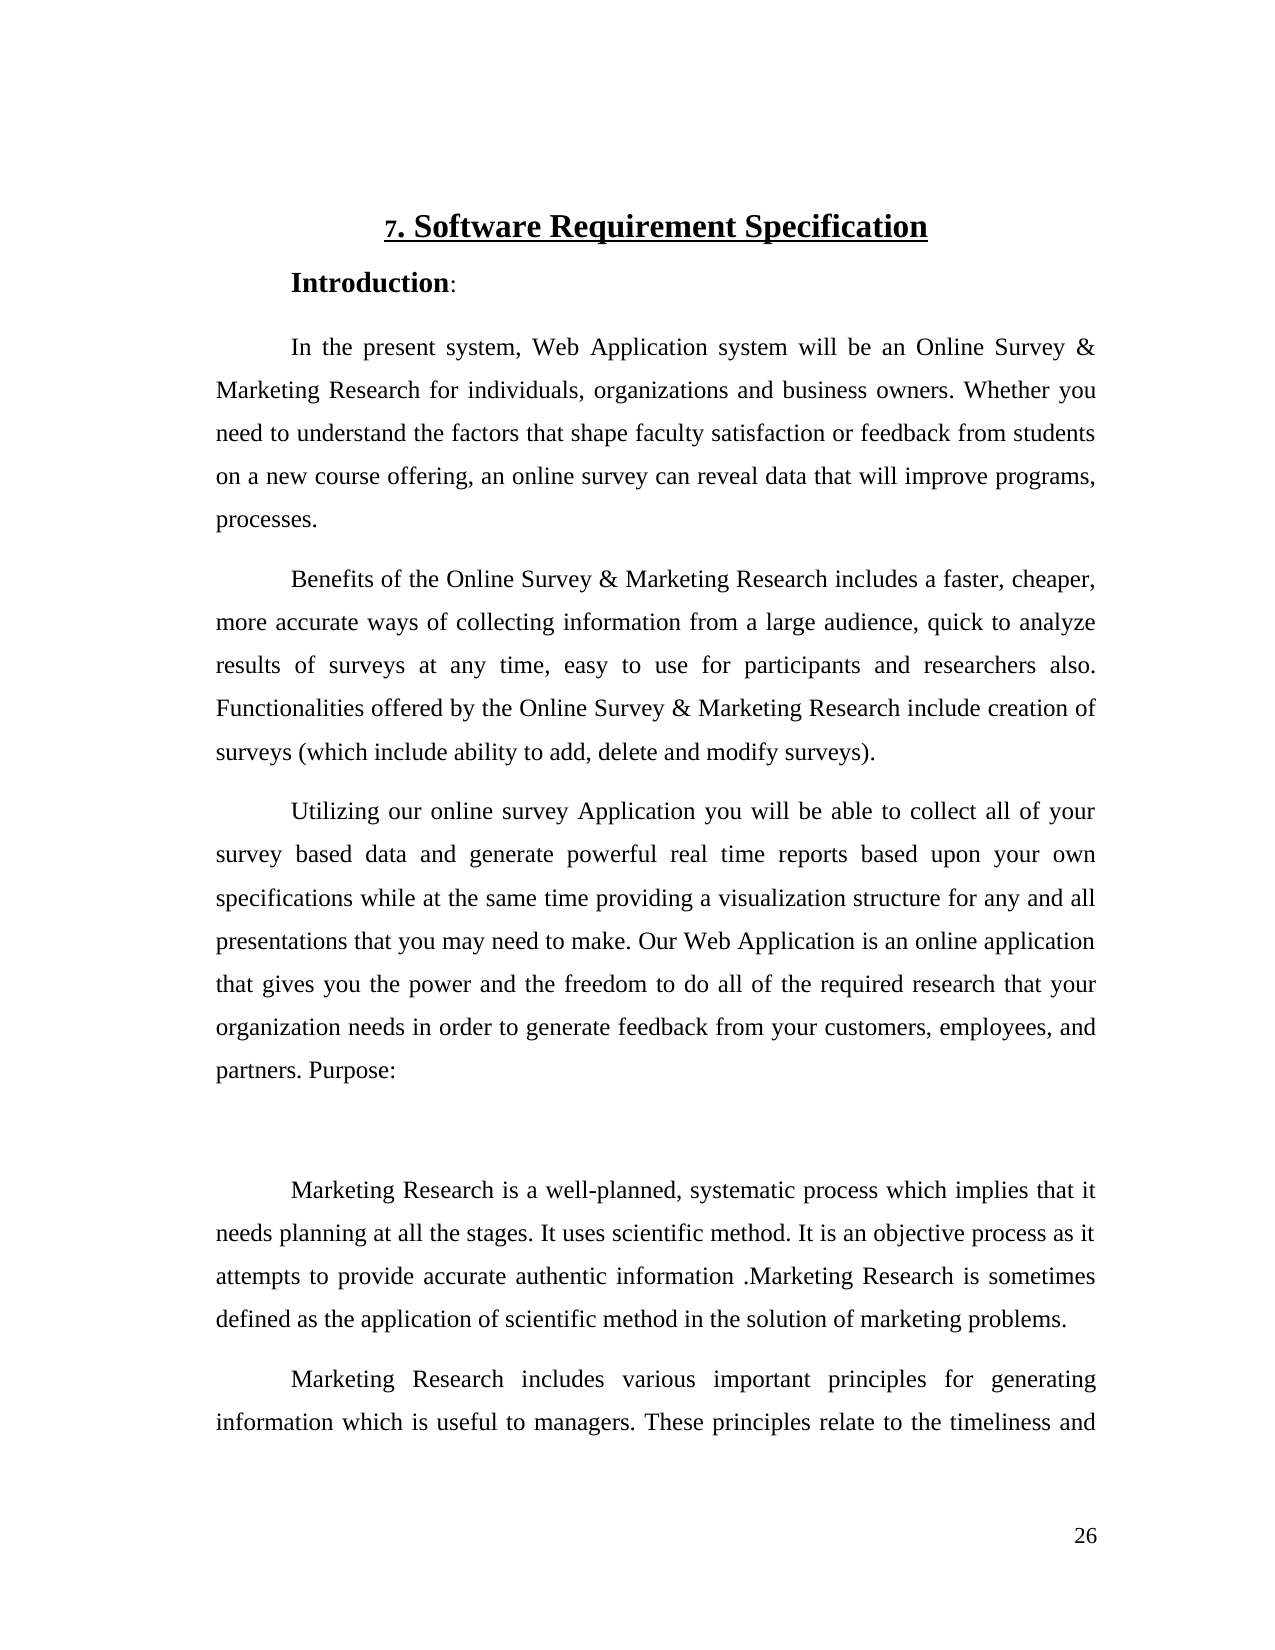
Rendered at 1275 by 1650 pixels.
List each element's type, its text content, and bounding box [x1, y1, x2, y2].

text 7. Software Requirement Specification [216, 207, 1097, 245]
text Utilizing our online survey Application you will be able to collect all of your survey based data and generate powerful real time reports based upon your own specifications while at the same time providing a visualization structure for any and all presentations that you may need to make. Our Web Application is an online application that gives you the power and the freedom to do all of the required research that your organization needs in order to generate feedback from your customers, employees, and partners. Purpose: [216, 796, 1097, 1084]
text Marketing Research is a well-planned, systematic process which implies that it needs planning at all the stages. It uses scientific method. It is an objective process as it attempts to provide accurate authentic information .Marketing Research is sometimes defined as the application of scientific method in the solution of marketing problems. [216, 1175, 1097, 1333]
text In the present system, Web Application system will be an Online Survey & Marketing Research for individuals, organizations and business owners. Whether you need to understand the factors that shape faculty satisfaction or feedback from students on a new course offering, an online survey can reveal data that will improve programs, processes. [216, 332, 1097, 533]
text Introduction: [216, 265, 1097, 298]
text Benefits of the Online Survey & Marketing Research includes a faster, cheaper, more accurate ways of collecting information from a large audience, quick to analyze results of surveys at any time, easy to use for participants and researchers also. Functionalities offered by the Online Survey & Marketing Research include creation of surveys (which include ability to add, delete and modify surveys). [216, 564, 1097, 765]
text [216, 1364, 1097, 1436]
